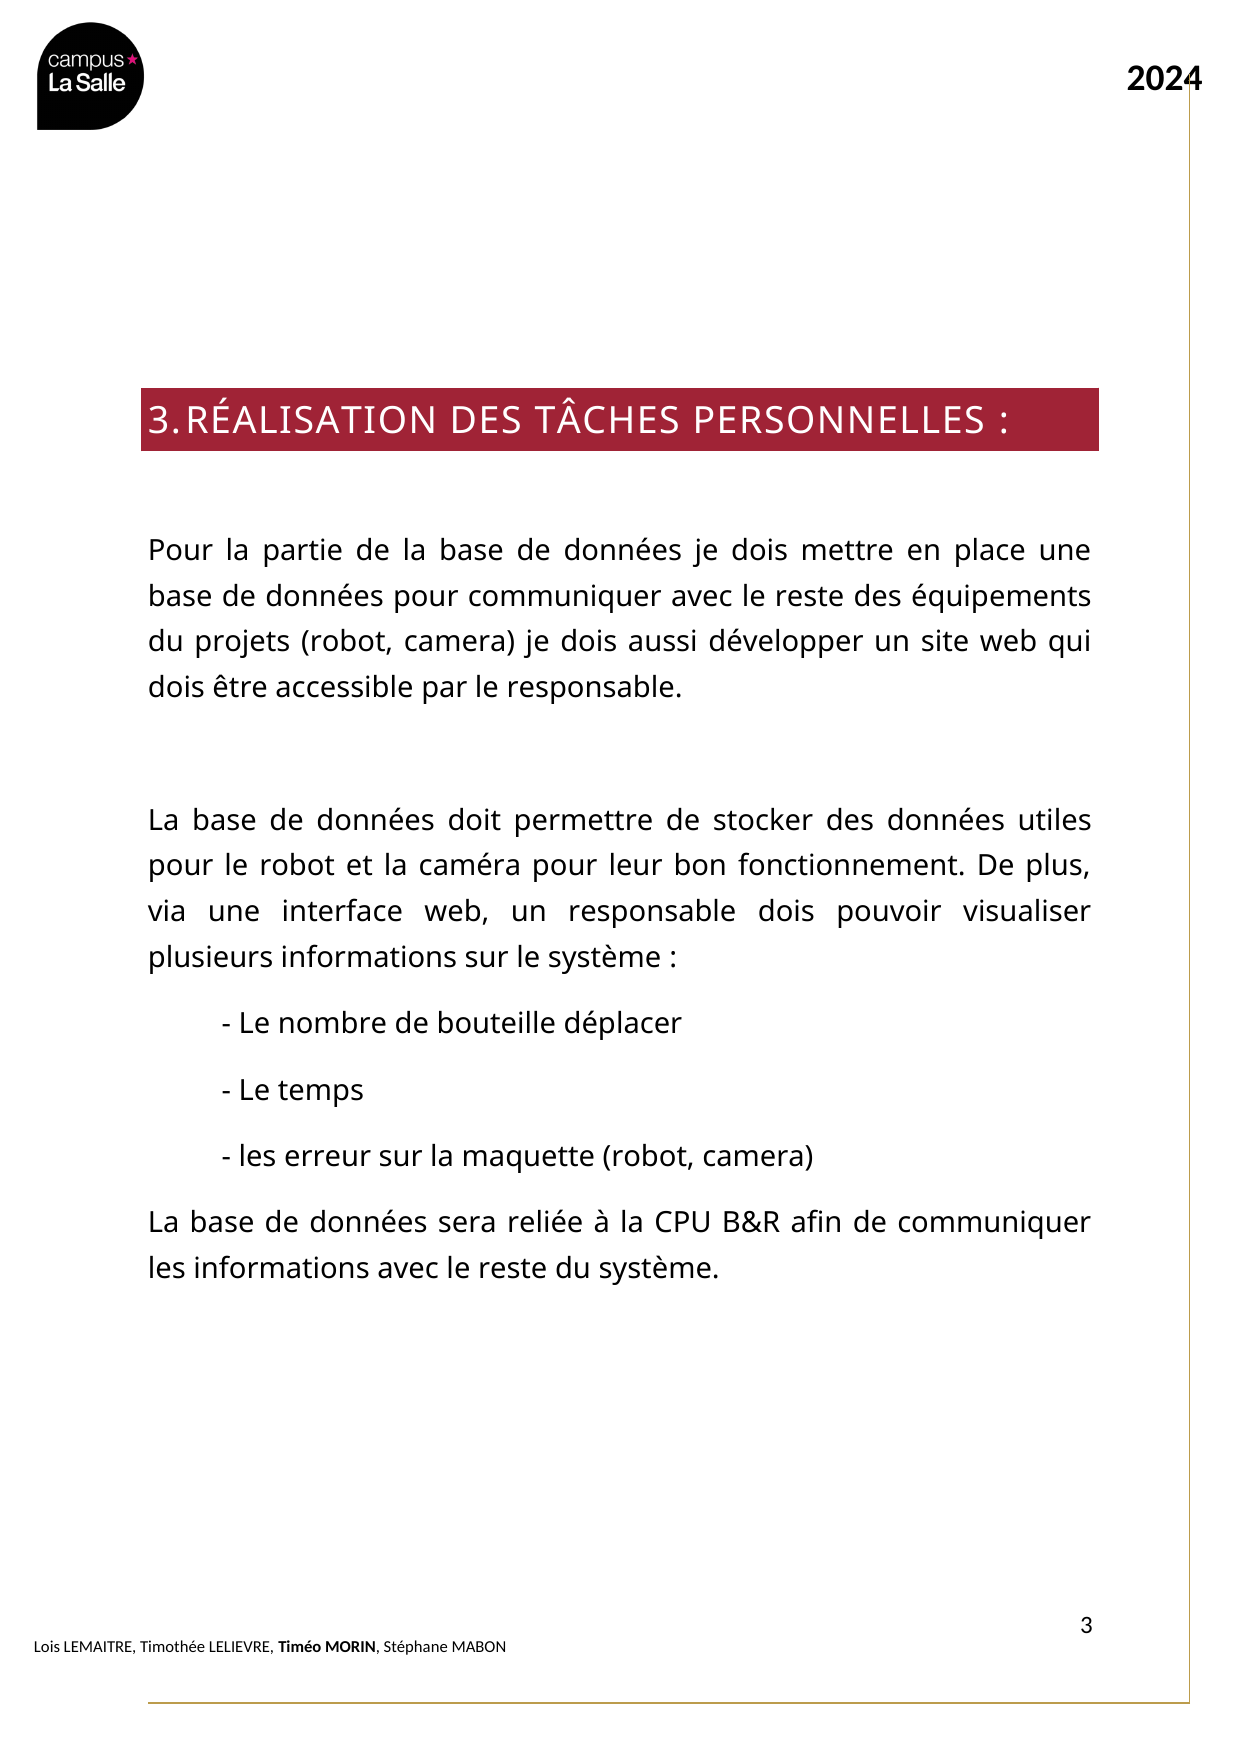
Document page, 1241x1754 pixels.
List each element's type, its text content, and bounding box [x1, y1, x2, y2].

text La base de données sera reliée à la CPU B&R afin de communiquer les informations avec le reste du système. [148, 1202, 1093, 1287]
text Pour la partie de la base de données je dois mettre en place une base de données pour communiquer avec le reste des équipements du projets (robot, camera) je dois aussi développer un site web qui dois être accessible par le responsable. [148, 529, 1093, 706]
text - Le temps [148, 1069, 1093, 1108]
picture [31, 18, 149, 135]
text - les erreur sur la maquette (robot, camera) [148, 1135, 1093, 1175]
text - Le nombre de bouteille déplacer [148, 1002, 1093, 1042]
subtitle Réalisation des tâches personnelles : [148, 394, 1093, 445]
text La base de données doit permettre de stocker des données utiles pour le robot et la caméra pour leur bon fonctionnement. De plus, via une interface web, un responsable dois pouvoir visualiser plusieurs informations sur le système : [148, 799, 1093, 976]
